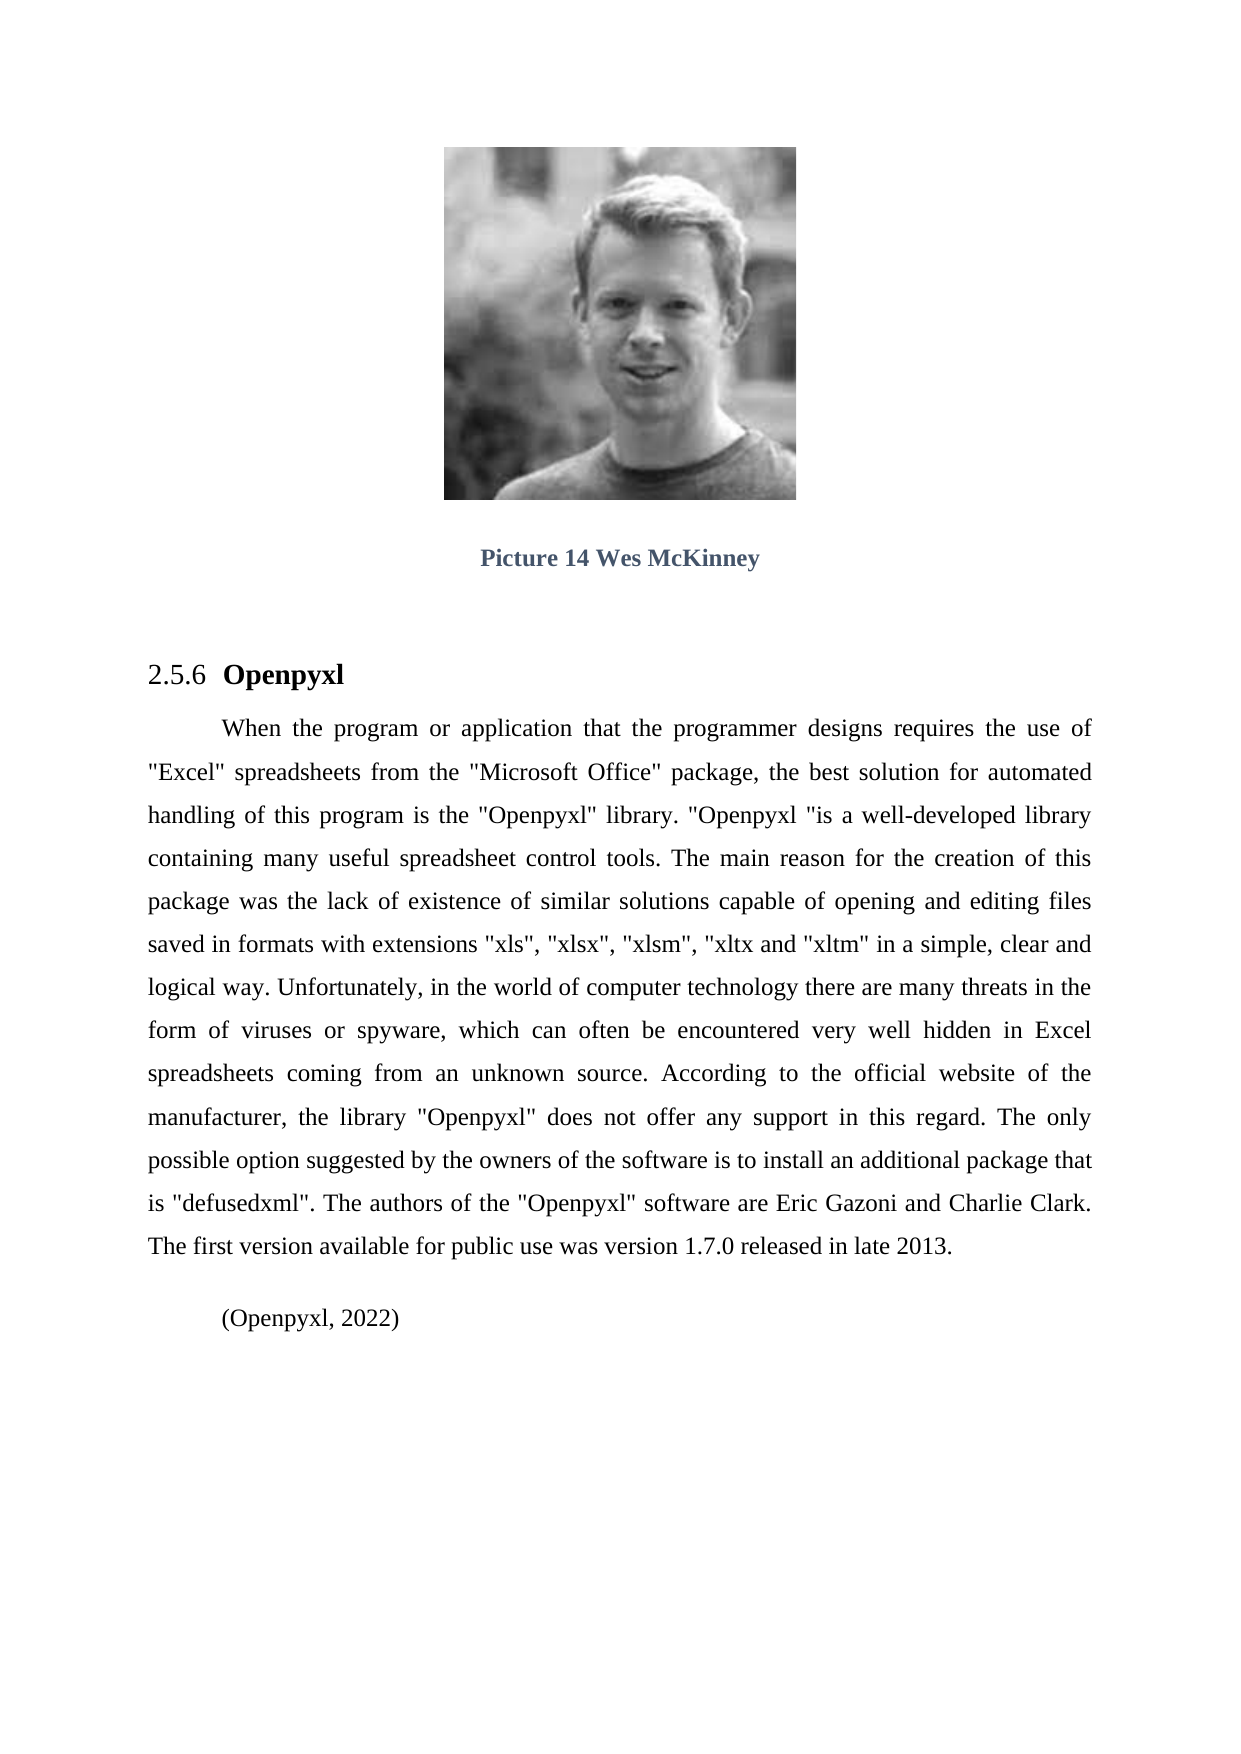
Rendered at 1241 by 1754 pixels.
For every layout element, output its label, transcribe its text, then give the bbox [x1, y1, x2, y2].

text When the program or application that the programmer designs requires the use of "Excel" spreadsheets from the "Microsoft Office" package, the best solution for automated handling of this program is the "Openpyxl" library. "Openpyxl "is a well-developed library containing many useful spreadsheet control tools. The main reason for the creation of this package was the lack of existence of similar solutions capable of opening and editing files saved in formats with extensions "xls", "xlsx", "xlsm", "xltx and "xltm" in a simple, clear and logical way. Unfortunately, in the world of computer technology there are many threats in the form of viruses or spyware, which can often be encountered very well hidden in Excel spreadsheets coming from an unknown source. According to the official website of the manufacturer, the library "Openpyxl" does not offer any support in this regard. The only possible option suggested by the owners of the software is to install an additional package that is "defusedxml". The authors of the "Openpyxl" software are Eric Gazoni and Charlie Clark. The first version available for public use was version 1.7.0 released in late 2013. [148, 713, 1093, 1260]
picture [444, 147, 797, 500]
subtitle Openpyxl [148, 657, 1093, 690]
